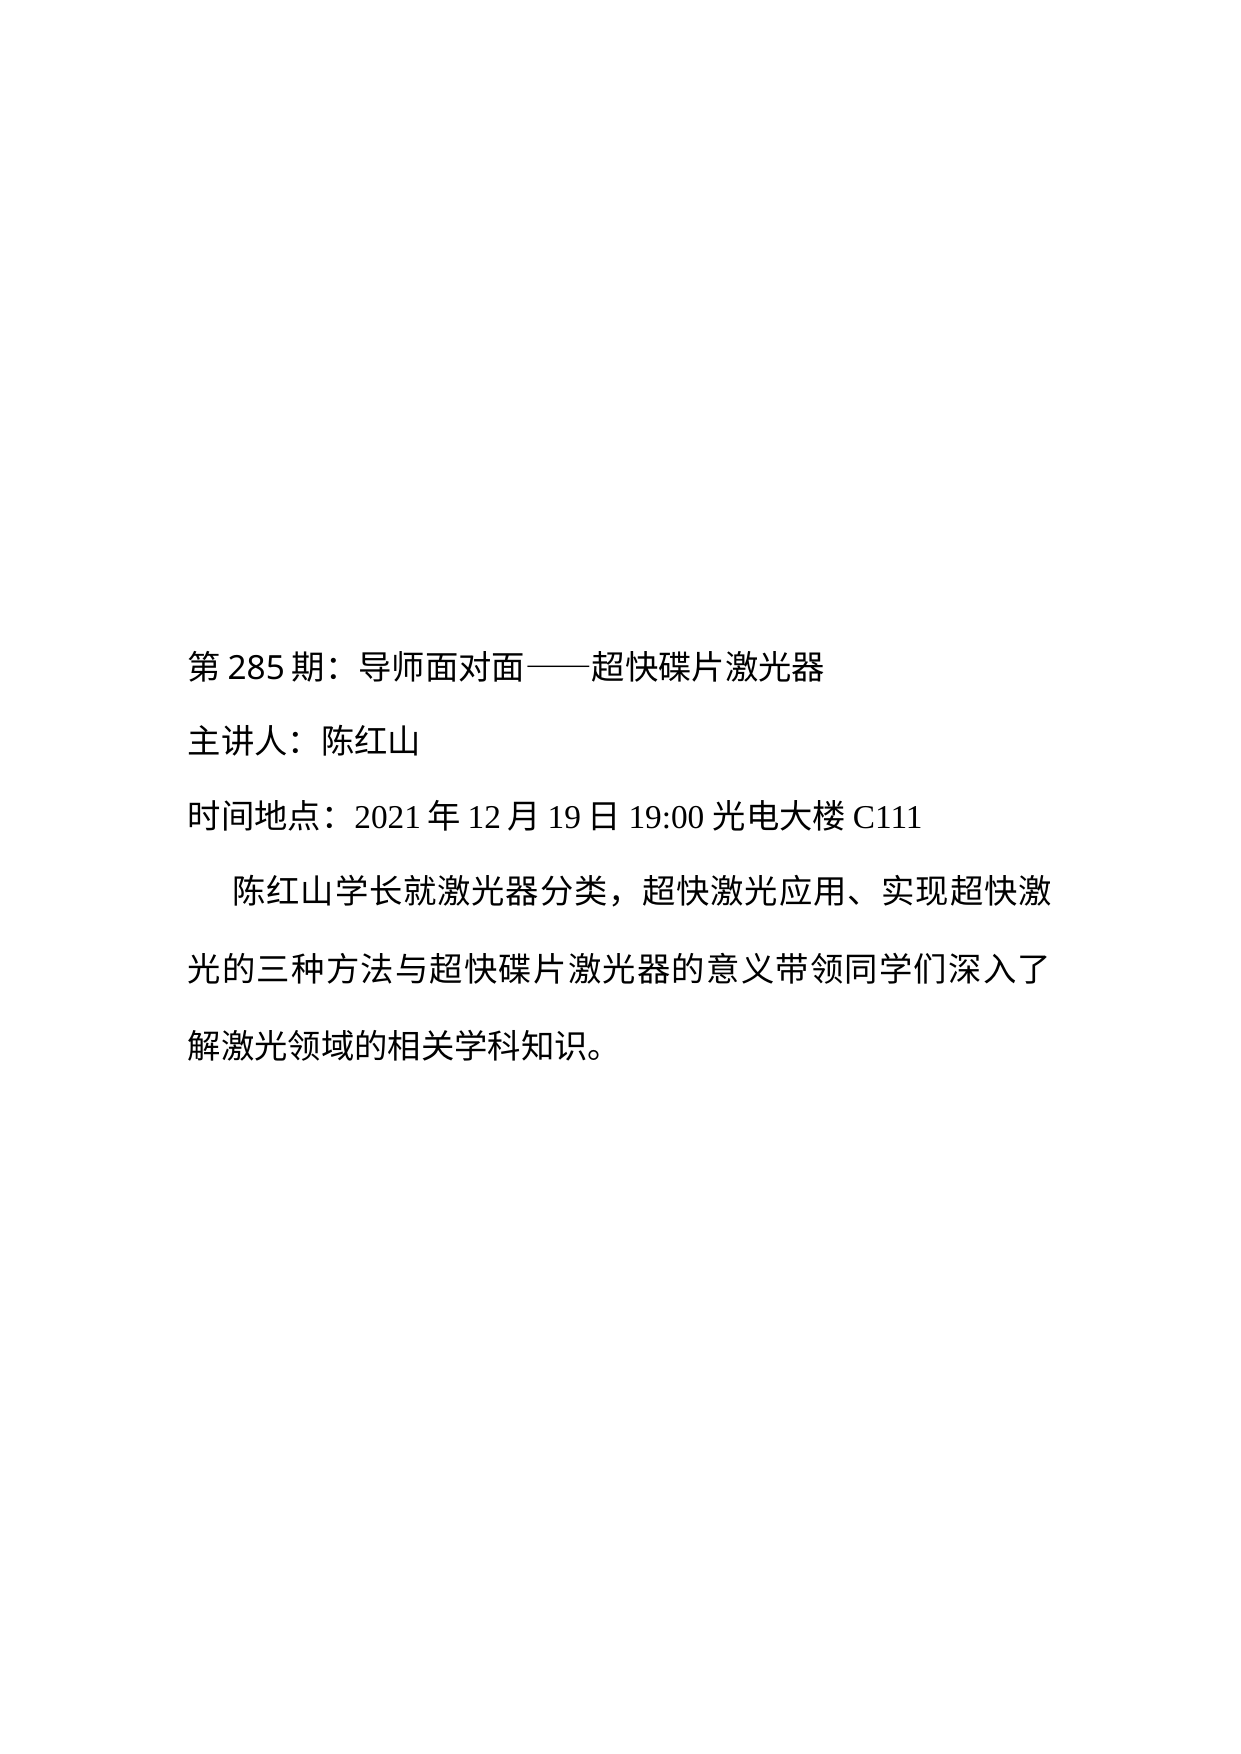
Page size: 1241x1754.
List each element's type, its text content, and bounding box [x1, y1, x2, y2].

text 主讲人：陈红山 [187, 707, 1053, 772]
text 时间地点：2021年12月19日 19:00 光电大楼C111 [187, 781, 1053, 846]
text 第285期：导师面对面——超快碟片激光器 [187, 632, 1053, 697]
text 陈红山学长就激光器分类，超快激光应用、实现超快激光的三种方法与超快碟片激光器的意义带领同学们深入了解激光领域的相关学科知识。 [187, 856, 1053, 1077]
